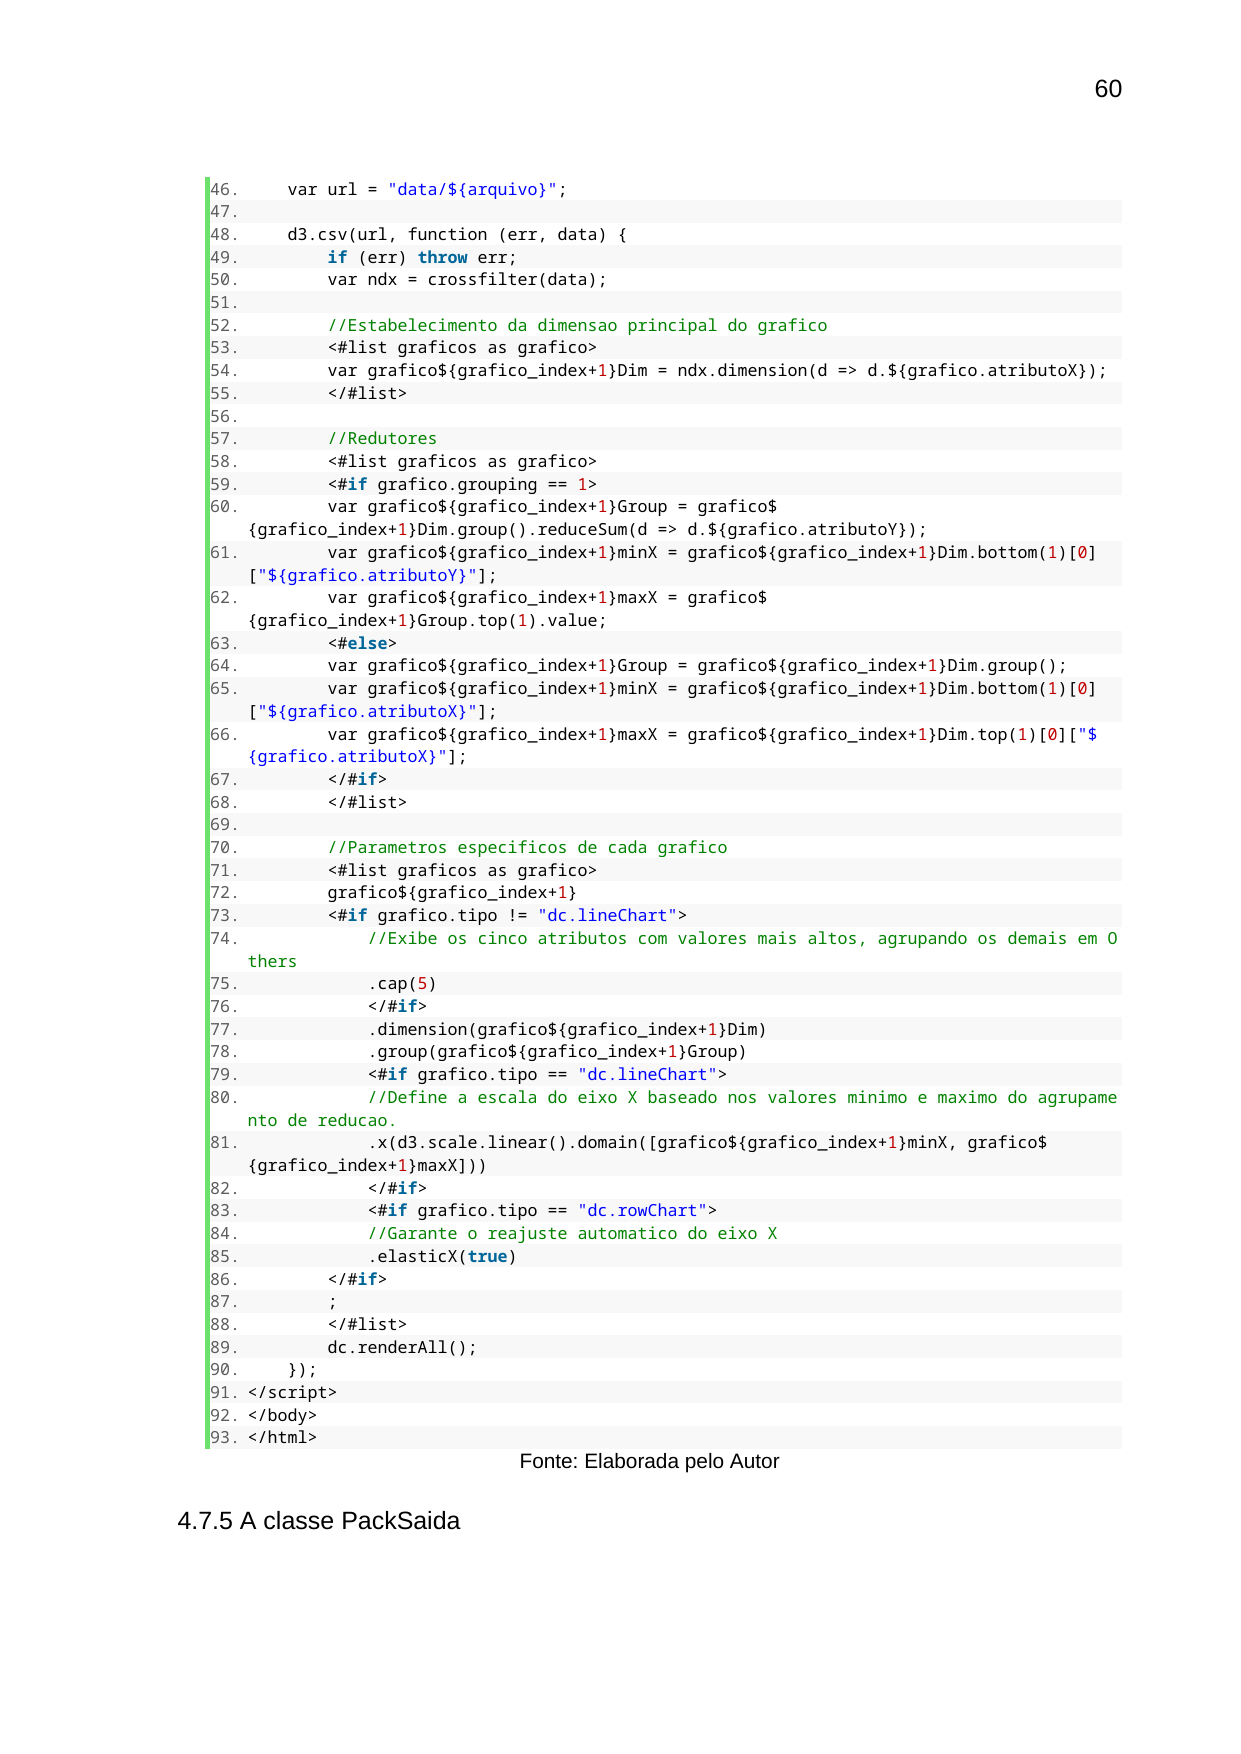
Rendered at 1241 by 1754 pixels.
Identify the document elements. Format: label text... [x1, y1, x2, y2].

list <#if grafico.tipo == "dc.lineChart"> [210, 1063, 1122, 1086]
list </#list> [210, 1313, 1122, 1335]
list .cap(5) [210, 972, 1122, 995]
list </html> [210, 1426, 1122, 1449]
list if (err) throw err; [210, 245, 1122, 268]
list .elasticX(true) [210, 1244, 1122, 1267]
list //Estabelecimento da dimensao principal do grafico [210, 313, 1122, 336]
list //Define a escala do eixo X baseado nos valores minimo e maximo do agrupamento de reducao. [210, 1086, 1122, 1131]
list //Parametros especificos de cada grafico [210, 836, 1122, 858]
list <#if grafico.tipo == "dc.rowChart"> [210, 1199, 1122, 1222]
list </#if> [210, 995, 1122, 1017]
list </body> [210, 1403, 1122, 1426]
list d3.csv(url, function (err, data) { [210, 223, 1122, 245]
list <#list graficos as grafico> [210, 858, 1122, 881]
list var grafico${grafico_index+1}minX = grafico${grafico_index+1}Dim.bottom(1)[0]["${grafico.atributoY}"]; [210, 541, 1122, 586]
list <#if grafico.grouping == 1> [210, 472, 1122, 495]
list </#if> [210, 1267, 1122, 1290]
list //Exibe os cinco atributos com valores mais altos, agrupando os demais em Others [210, 927, 1122, 972]
list </#if> [210, 1176, 1122, 1199]
subtitle 4.7.5 A classe PackSaida [177, 1506, 1122, 1534]
list var grafico${grafico_index+1}Group = grafico${grafico_index+1}Dim.group().reduceSum(d => d.${grafico.atributoY}); [210, 495, 1122, 541]
list </#list> [210, 790, 1122, 813]
list .dimension(grafico${grafico_index+1}Dim) [210, 1017, 1122, 1040]
list }); [210, 1358, 1122, 1381]
list //Redutores [210, 427, 1122, 450]
list .group(grafico${grafico_index+1}Group) [210, 1040, 1122, 1063]
list </script> [210, 1381, 1122, 1403]
list var grafico${grafico_index+1}Group = grafico${grafico_index+1}Dim.group(); [210, 654, 1122, 677]
list </#if> [210, 768, 1122, 790]
list grafico${grafico_index+1} [210, 881, 1122, 904]
list dc.renderAll(); [210, 1335, 1122, 1358]
list <#list graficos as grafico> [210, 450, 1122, 472]
list var grafico${grafico_index+1}minX = grafico${grafico_index+1}Dim.bottom(1)[0]["${grafico.atributoX}"]; [210, 677, 1122, 722]
list var ndx = crossfilter(data); [210, 268, 1122, 291]
list </#list> [210, 382, 1122, 404]
list .x(d3.scale.linear().domain([grafico${grafico_index+1}minX, grafico${grafico_index+1}maxX])) [210, 1131, 1122, 1176]
list var grafico${grafico_index+1}maxX = grafico${grafico_index+1}Dim.top(1)[0]["${grafico.atributoX}"]; [210, 722, 1122, 768]
text Fonte: Elaborada pelo Autor [177, 1449, 1122, 1473]
list var grafico${grafico_index+1}maxX = grafico${grafico_index+1}Group.top(1).value; [210, 586, 1122, 631]
list var grafico${grafico_index+1}Dim = ndx.dimension(d => d.${grafico.atributoX}); [210, 359, 1122, 382]
list <#else> [210, 631, 1122, 654]
list //Garante o reajuste automatico do eixo X [210, 1222, 1122, 1244]
list <#if grafico.tipo != "dc.lineChart"> [210, 904, 1122, 927]
list ; [210, 1290, 1122, 1313]
list var url = "data/${arquivo}"; [210, 177, 1122, 200]
list <#list graficos as grafico> [210, 336, 1122, 359]
